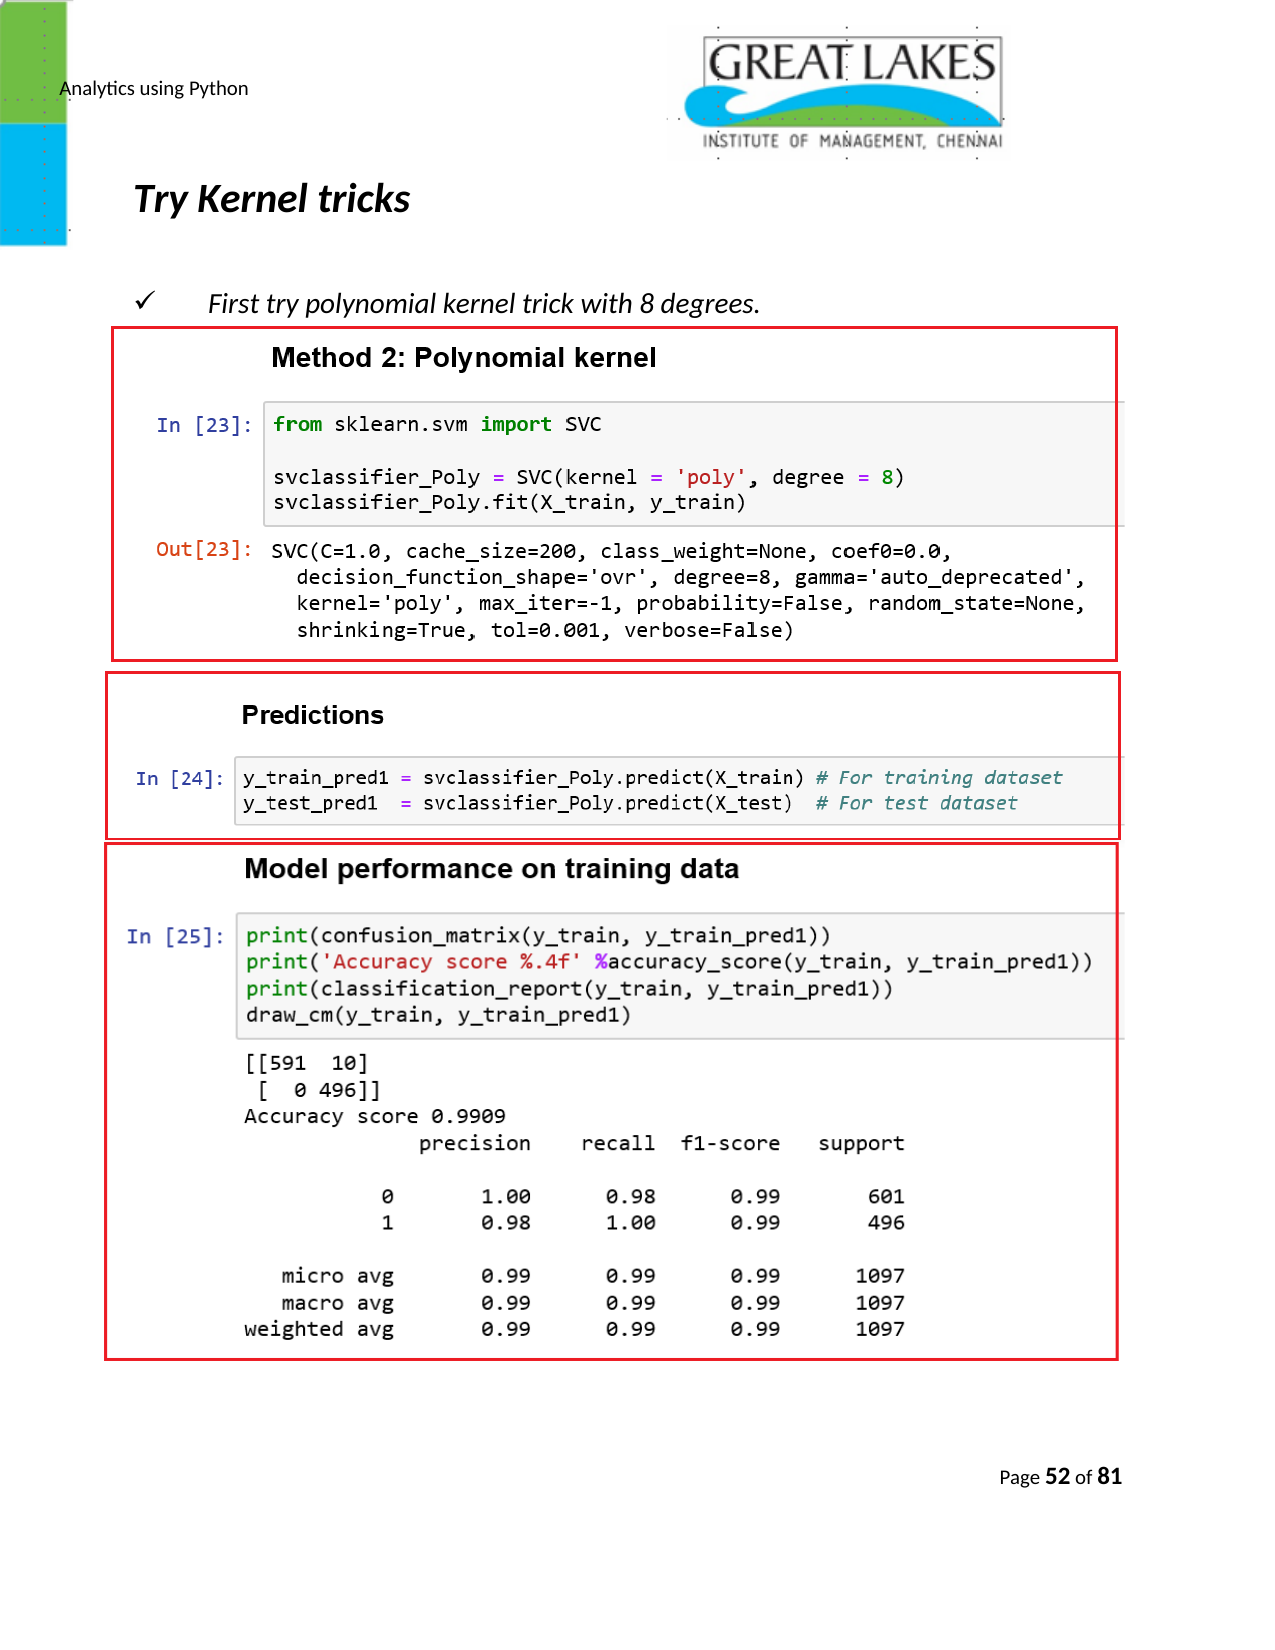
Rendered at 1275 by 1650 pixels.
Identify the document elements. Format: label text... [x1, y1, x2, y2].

picture [666, 25, 1011, 161]
picture [0, 0, 74, 250]
text Try Kernel tricks [133, 172, 1122, 223]
list First try polynomial kernel trick with 8 degrees. [133, 286, 1122, 321]
picture [103, 321, 1125, 1365]
